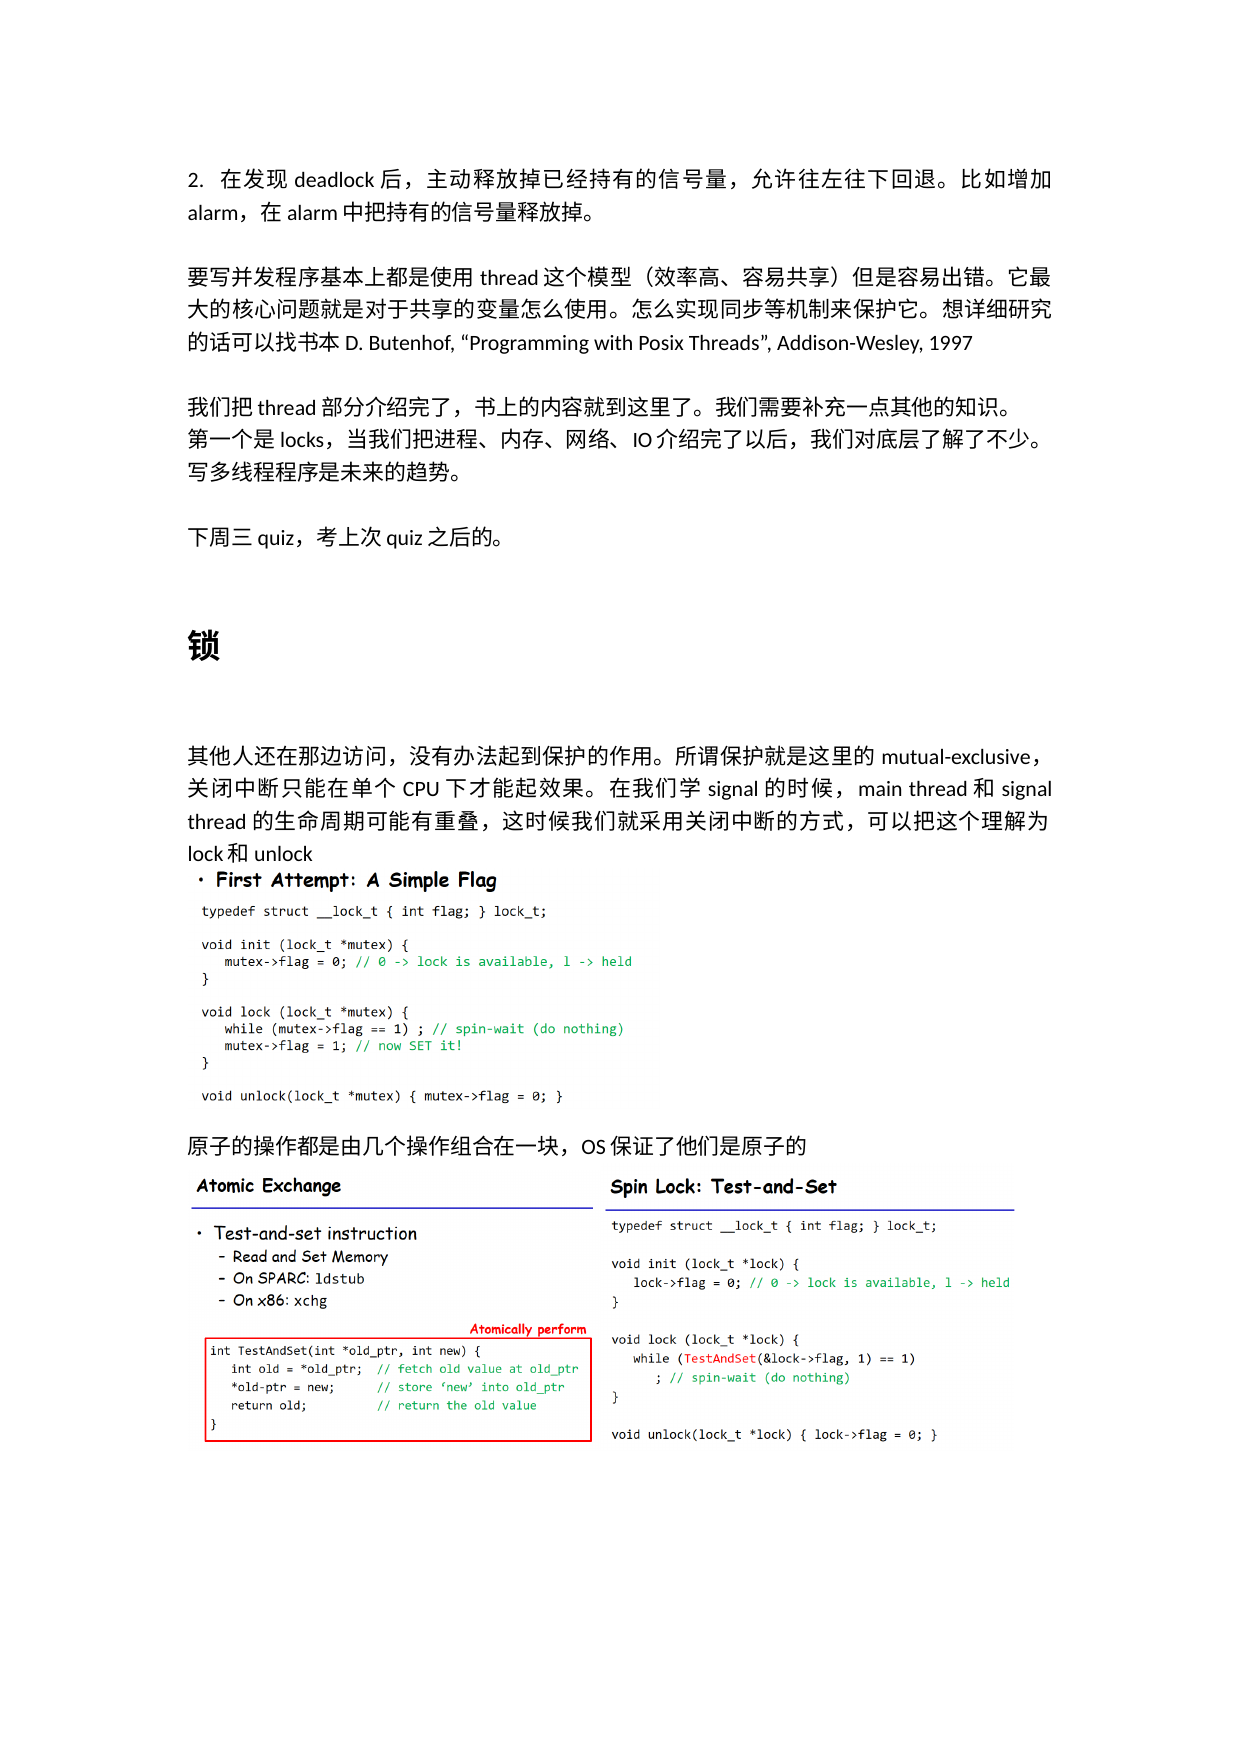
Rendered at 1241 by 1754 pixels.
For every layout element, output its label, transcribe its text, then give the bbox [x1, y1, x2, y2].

picture [187, 1163, 1015, 1451]
text 其他人还在那边访问，没有办法起到保护的作用。所谓保护就是这里的mutual-exclusive，关闭中断只能在单个CPU下才能起效果。在我们学signal的时候，main thread和signal thread的生命周期可能有重叠，这时候我们就采用关闭中断的方式，可以把这个理解为lock和unlock [187, 738, 1053, 868]
list 在发现deadlock后，主动释放掉已经持有的信号量，允许往左往下回退。比如增加alarm，在alarm中把持有的信号量释放掉。 [187, 162, 1053, 227]
text 我们把thread部分介绍完了，书上的内容就到这里了。我们需要补充一点其他的知识。 [187, 389, 1053, 422]
text 下周三quiz，考上次quiz之后的。 [187, 519, 1053, 552]
text 原子的操作都是由几个操作组合在一块，OS保证了他们是原子的 [187, 1128, 1053, 1161]
text 第一个是locks，当我们把进程、内存、网络、IO介绍完了以后，我们对底层了解了不少。写多线程程序是未来的趋势。 [187, 422, 1053, 487]
subtitle 锁 [187, 612, 1053, 677]
picture [187, 868, 660, 1109]
text 要写并发程序基本上都是使用thread这个模型（效率高、容易共享）但是容易出错。它最大的核心问题就是对于共享的变量怎么使用。怎么实现同步等机制来保护它。想详细研究的话可以找书本D. Butenhof, “Programming with Posix Threads”, Addison-Wesley, 1997 [187, 259, 1053, 357]
